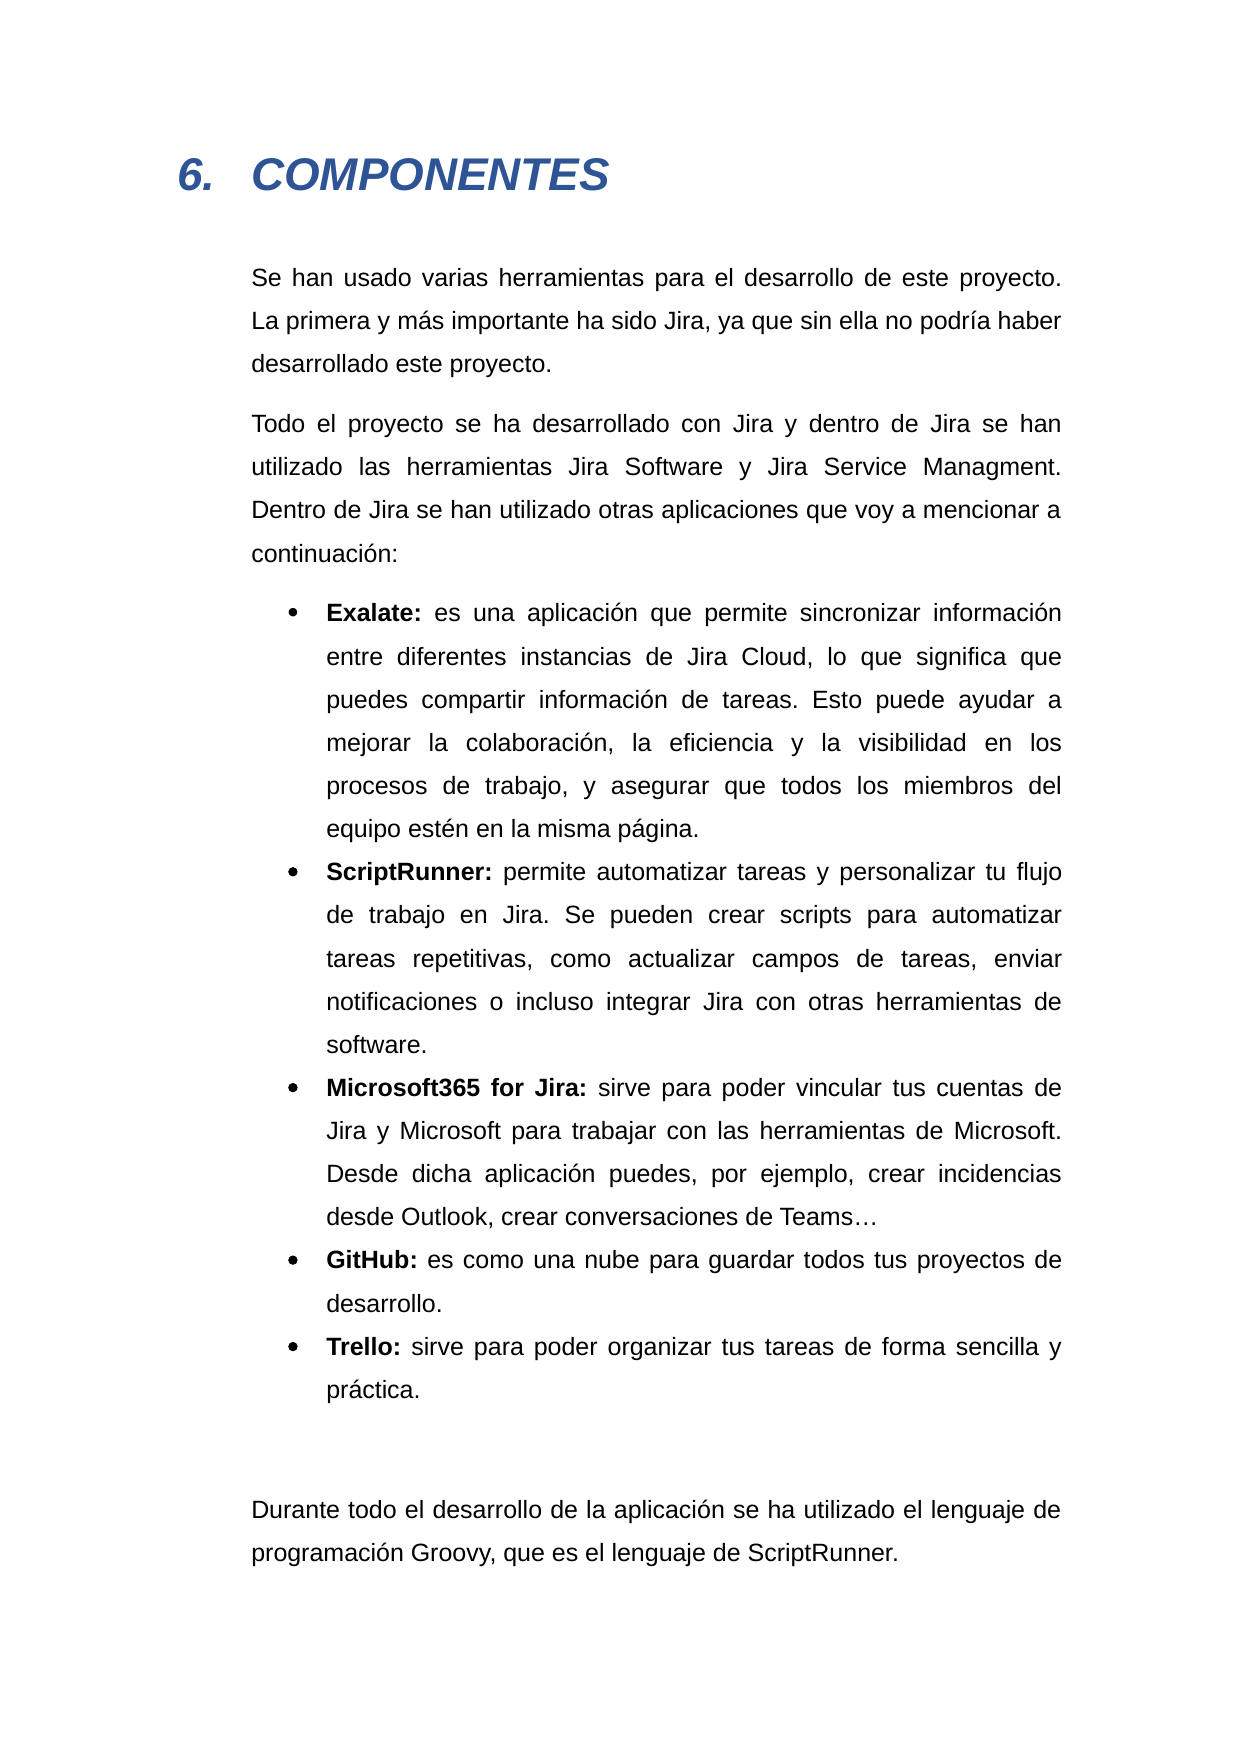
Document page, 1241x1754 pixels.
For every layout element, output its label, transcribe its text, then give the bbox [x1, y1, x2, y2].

list Exalate: es una aplicación que permite sincronizar información entre diferentes instancias de Jira Cloud, lo que significa que puedes compartir información de tareas. Esto puede ayudar a mejorar la colaboración, la eficiencia y la visibilidad en los procesos de trabajo, y asegurar que todos los miembros del equipo estén en la misma página. [288, 598, 1063, 843]
list ScriptRunner: permite automatizar tareas y personalizar tu flujo de trabajo en Jira. Se pueden crear scripts para automatizar tareas repetitivas, como actualizar campos de tareas, enviar notificaciones o incluso integrar Jira con otras herramientas de software. [288, 857, 1063, 1058]
list Microsoft365 for Jira: sirve para poder vincular tus cuentas de Jira y Microsoft para trabajar con las herramientas de Microsoft. Desde dicha aplicación puedes, por ejemplo, crear incidencias desde Outlook, crear conversaciones de Teams… [288, 1073, 1063, 1231]
list Trello: sirve para poder organizar tus tareas de forma sencilla y práctica. [288, 1332, 1063, 1404]
text Todo el proyecto se ha desarrollado con Jira y dentro de Jira se han utilizado las herramientas Jira Software y Jira Service Managment. Dentro de Jira se han utilizado otras aplicaciones que voy a mencionar a continuación: [251, 409, 1063, 567]
subtitle COMPONENTES [177, 148, 1063, 200]
text Se han usado varias herramientas para el desarrollo de este proyecto. La primera y más importante ha sido Jira, ya que sin ella no podría haber desarrollado este proyecto. [251, 263, 1063, 378]
list GitHub: es como una nube para guardar todos tus proyectos de desarrollo. [288, 1246, 1063, 1317]
text Durante todo el desarrollo de la aplicación se ha utilizado el lenguaje de programación Groovy, que es el lenguaje de ScriptRunner. [251, 1495, 1063, 1567]
